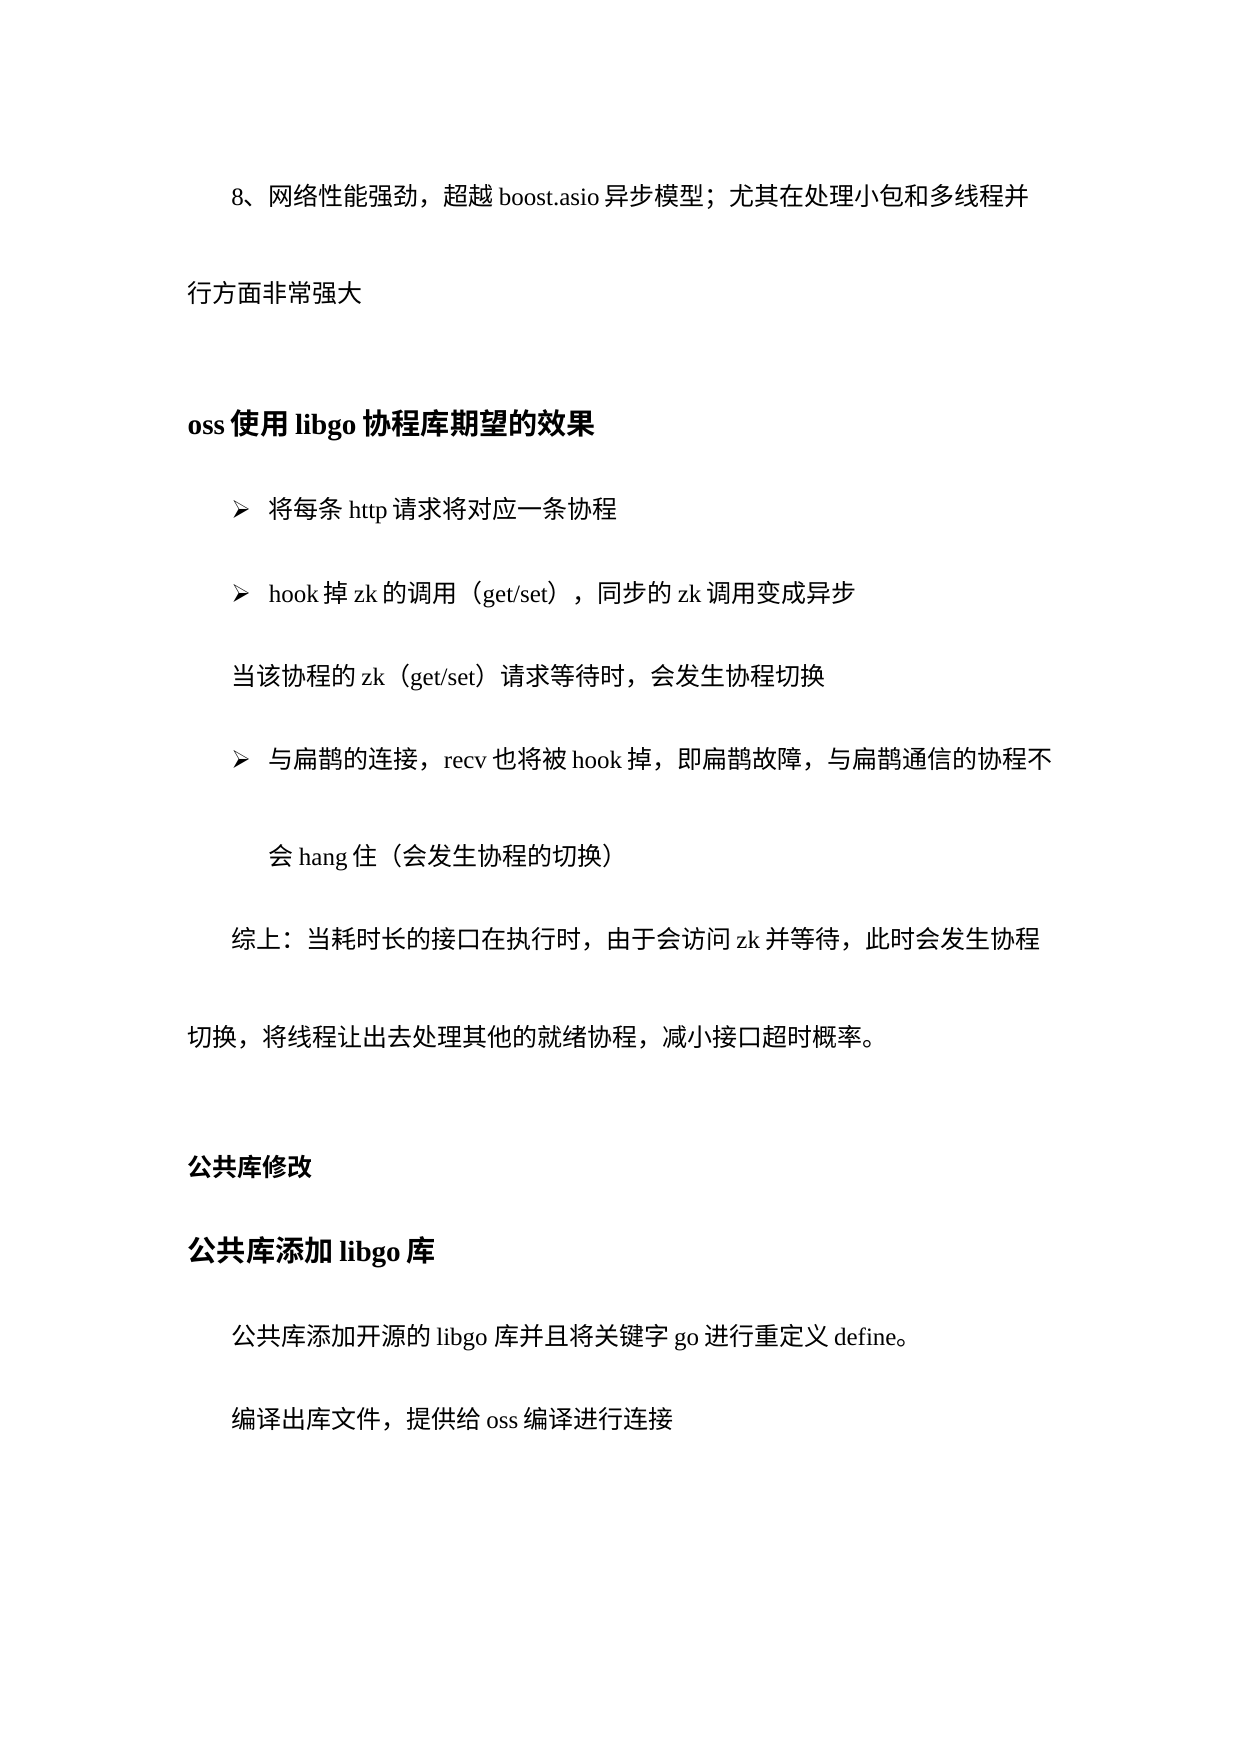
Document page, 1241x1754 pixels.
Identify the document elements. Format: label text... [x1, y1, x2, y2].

text 综上：当耗时长的接口在执行时，由于会访问zk并等待，此时会发生协程切换，将线程让出去处理其他的就绪协程，减小接口超时概率。 [187, 906, 1053, 1068]
subtitle 公共库修改 [187, 1133, 1053, 1198]
text 公共库添加开源的libgo 库并且将关键字go进行重定义define。 [187, 1302, 1053, 1367]
list hook掉zk的调用（get/set），同步的zk调用变成异步 [231, 559, 1053, 624]
subtitle 公共库添加libgo库 [187, 1216, 1053, 1281]
subtitle oss使用libgo协程库期望的效果 [187, 389, 1053, 454]
text 当该协程的zk（get/set）请求等待时，会发生协程切换 [187, 642, 1053, 707]
list 与扁鹊的连接，recv也将被hook掉，即扁鹊故障，与扁鹊通信的协程不会hang住（会发生协程的切换） [231, 725, 1053, 887]
text 编译出库文件，提供给oss编译进行连接 [187, 1386, 1053, 1451]
list 将每条http请求将对应一条协程 [231, 476, 1053, 541]
text 8、网络性能强劲，超越boost.asio异步模型；尤其在处理小包和多线程并行方面非常强大 [187, 162, 1053, 324]
